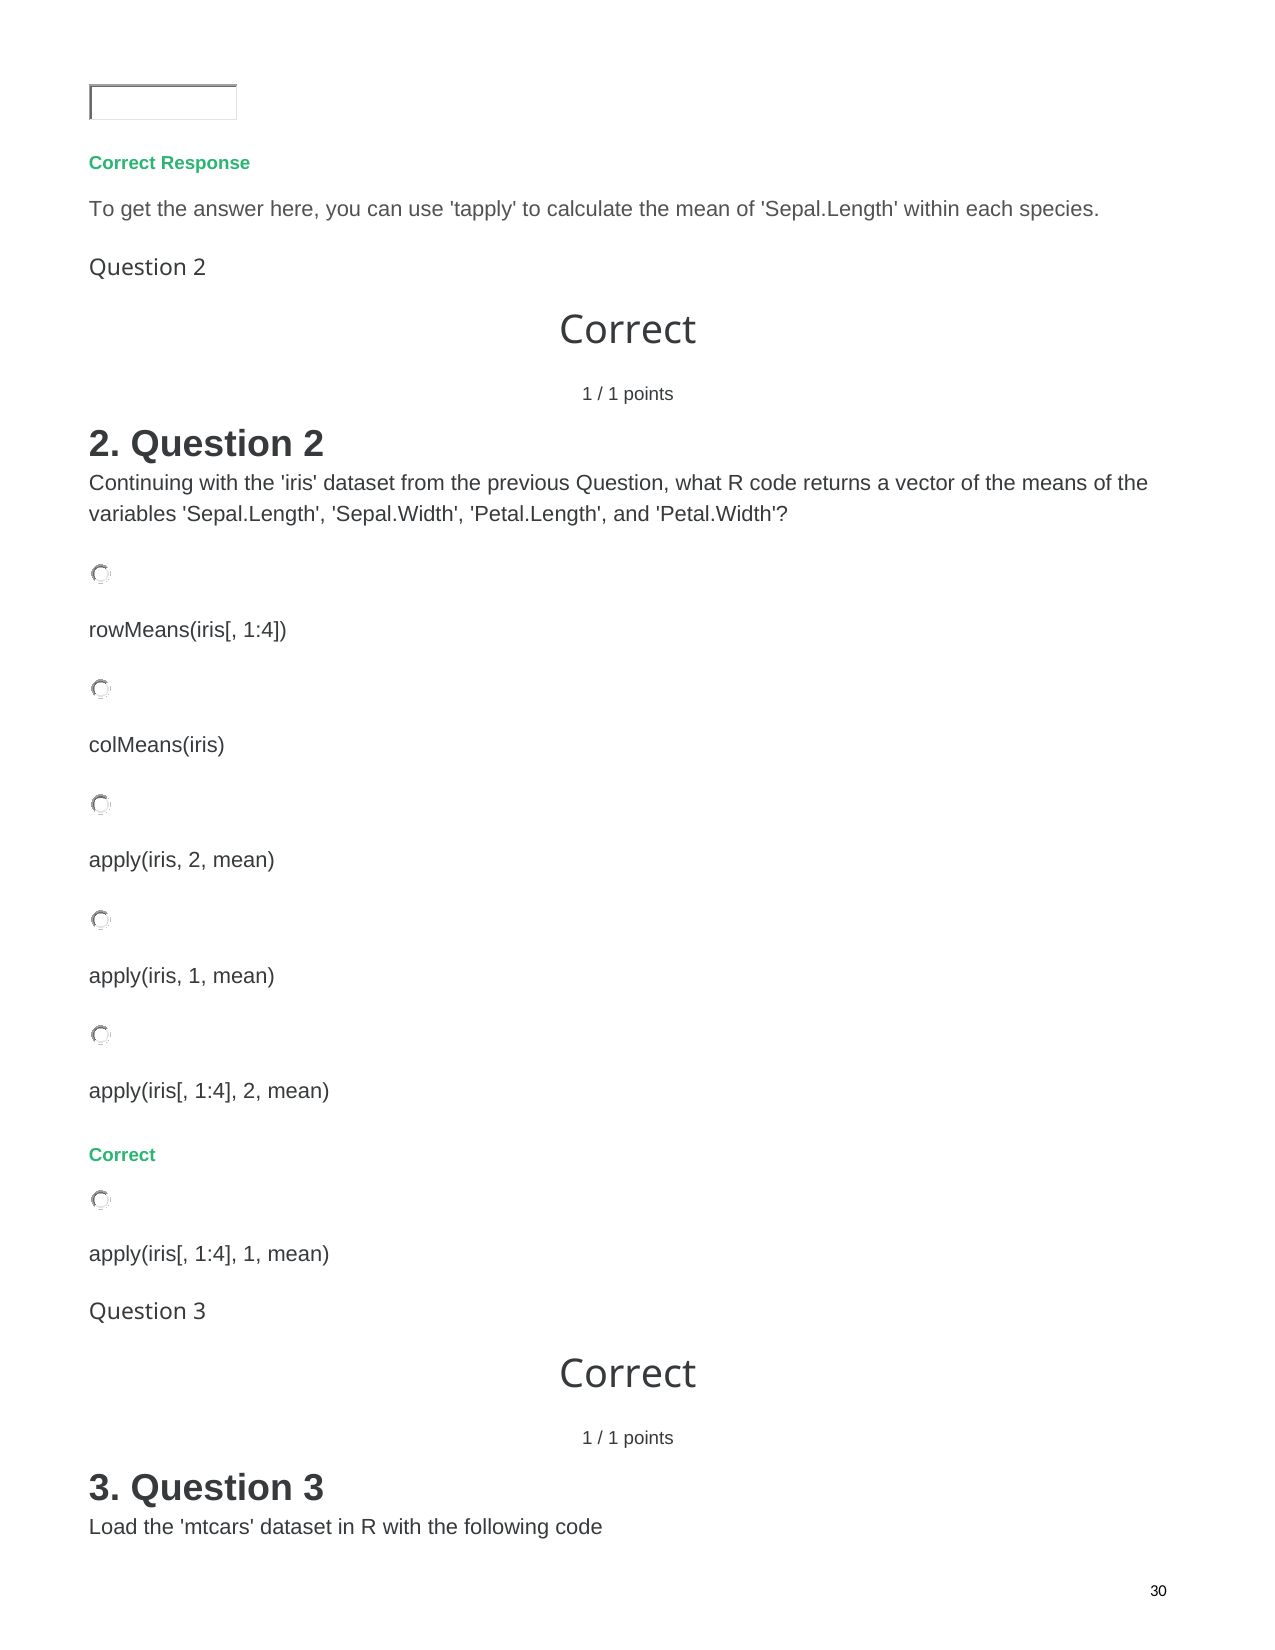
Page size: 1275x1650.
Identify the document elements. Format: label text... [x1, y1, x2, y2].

text apply(iris, 1, mean) [89, 956, 1167, 988]
text Question 3 [89, 1295, 1167, 1326]
text Continuing with the 'iris' dataset from the previous Question, what R code returns a vector of the means of the variables 'Sepal.Length', 'Sepal.Width', 'Petal.Length', and 'Petal.Width'? [89, 464, 1167, 526]
text Correct [89, 301, 1167, 355]
text colMeans(iris) [89, 726, 1167, 757]
text Correct [89, 1345, 1167, 1399]
text 1 / 1 points [89, 1420, 1167, 1448]
subtitle 3. Question 3 [89, 1465, 1167, 1508]
text Question 2 [89, 251, 1167, 282]
text apply(iris, 2, mean) [89, 841, 1167, 872]
text Correct Response [89, 141, 1167, 174]
text Correct [89, 1132, 1167, 1165]
text To get the answer here, you can use 'tapply' to calculate the mean of 'Sepal.Length' within each species. [89, 190, 1167, 222]
subtitle 2. Question 2 [89, 421, 1167, 464]
text apply(iris[, 1:4], 2, mean) [89, 1072, 1167, 1103]
text rowMeans(iris[, 1:4]) [89, 611, 1167, 642]
text 1 / 1 points [89, 376, 1167, 404]
text Load the 'mtcars' dataset in R with the following code [89, 1508, 1167, 1539]
text apply(iris[, 1:4], 1, mean) [89, 1234, 1167, 1266]
